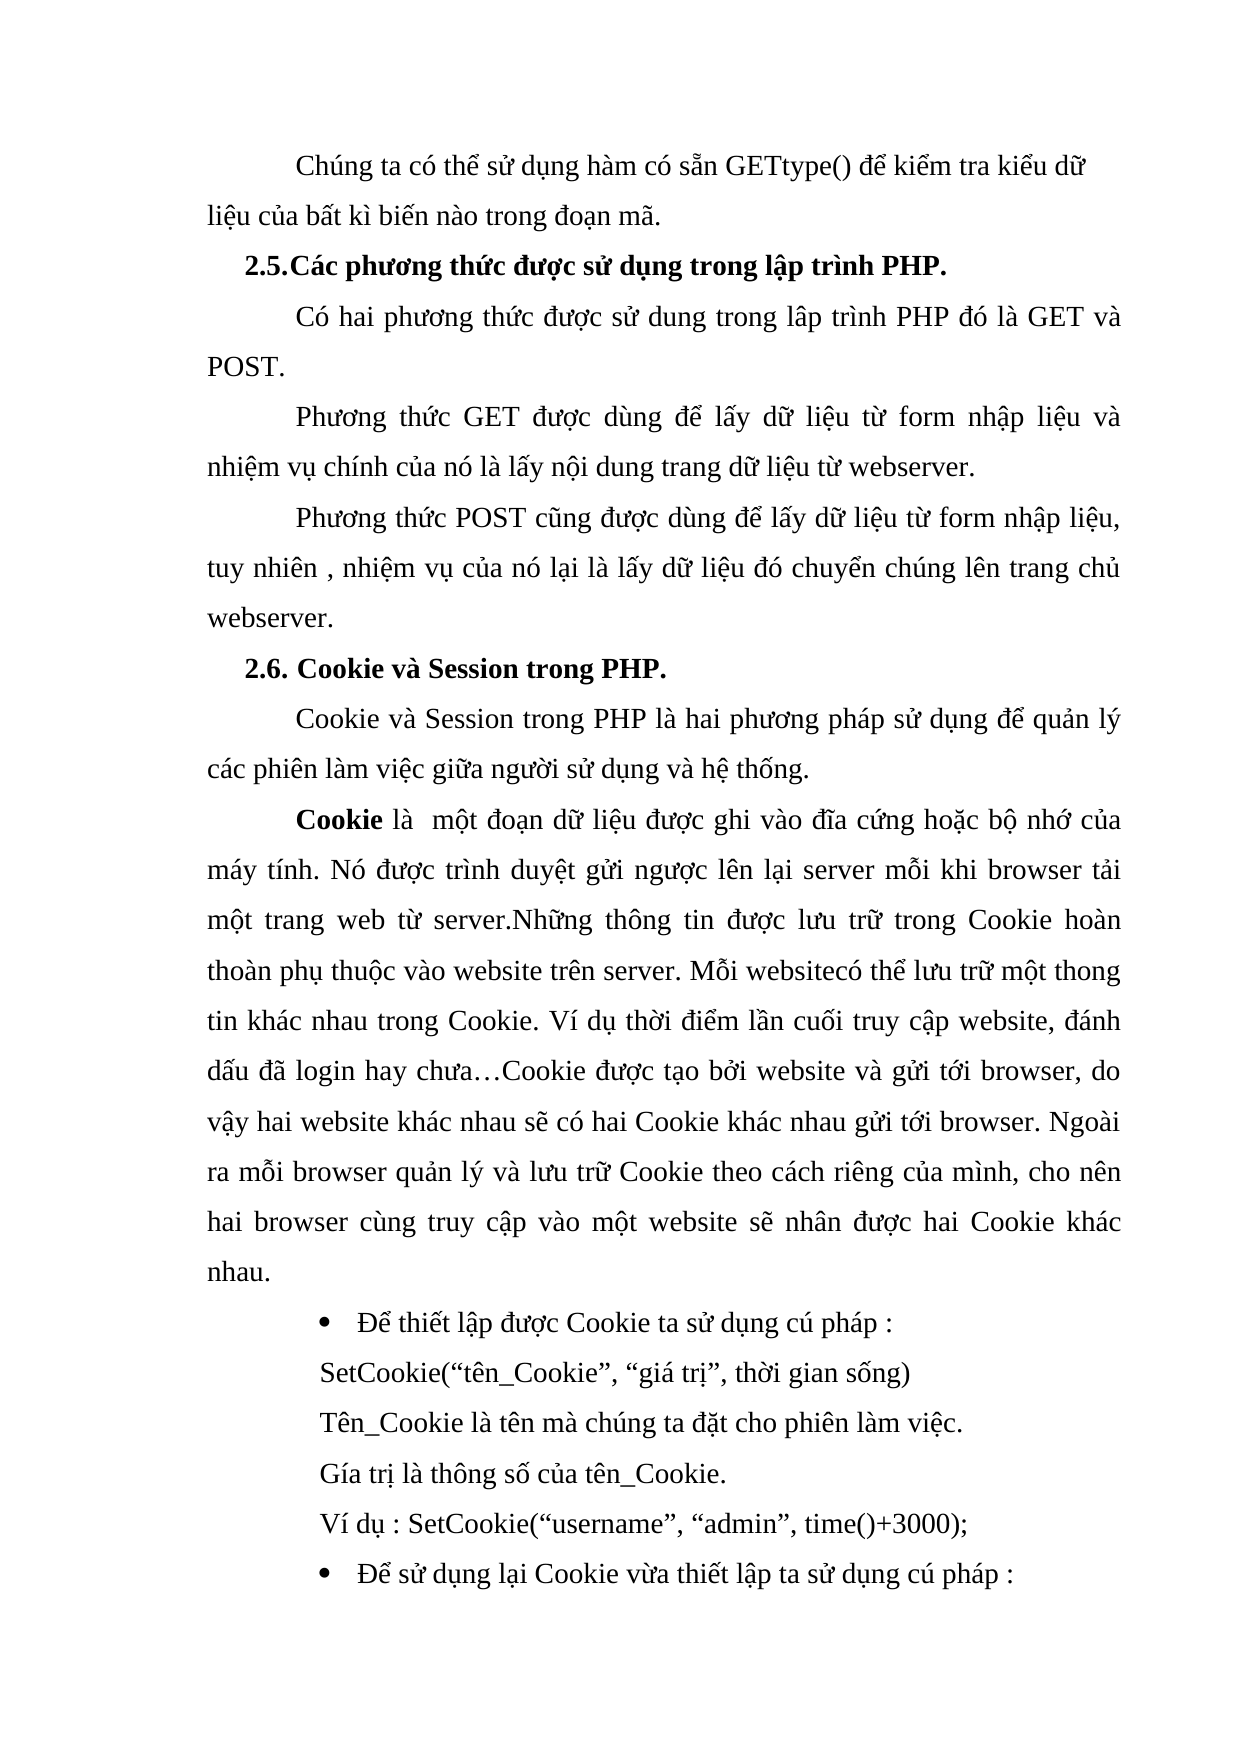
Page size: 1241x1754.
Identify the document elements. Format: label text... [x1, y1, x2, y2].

list Tên_Cookie là tên mà chúng ta đặt cho phiên làm việc. [244, 1406, 1122, 1439]
list Các phương thức được sử dụng trong lập trình PHP. [244, 248, 1122, 282]
list Có hai phương thức được sử dung trong lâp trình PHP đó là GET và POST. [207, 299, 1122, 382]
list Cookie và Session trong PHP. [244, 651, 1122, 684]
list Phương thức POST cũng được dùng để lấy dữ liệu từ form nhập liệu, tuy nhiên , nhiệm vụ của nó lại là lấy dữ liệu đó chuyển chúng lên trang chủ webserver. [207, 500, 1122, 634]
list Chúng ta có thể sử dụng hàm có sẵn GETtype() để kiểm tra kiểu dữ liệu của bất kì biến nào trong đoạn mã. [207, 148, 1122, 232]
list Để sử dụng lại Cookie vừa thiết lập ta sử dụng cú pháp : [319, 1557, 1122, 1590]
list Phương thức GET được dùng để lấy dữ liệu từ form nhập liệu và nhiệm vụ chính của nó là lấy nội dung trang dữ liệu từ webserver. [207, 399, 1122, 483]
list SetCookie(“tên_Cookie”, “giá trị”, thời gian sống) [244, 1355, 1122, 1389]
list Gía trị là thông số của tên_Cookie. [244, 1456, 1122, 1489]
list Cookie là một đoạn dữ liệu được ghi vào đĩa cứng hoặc bộ nhớ của máy tính. Nó được trình duyệt gửi ngược lên lại server mỗi khi browser tải một trang web từ server.Những thông tin được lưu trữ trong Cookie hoàn thoàn phụ thuộc vào website trên server. Mỗi websitecó thể lưu trữ một thong tin khác nhau trong Cookie. Ví dụ thời điểm lần cuối truy cập website, đánh dấu đã login hay chưa…Cookie được tạo bởi website và gửi tới browser, do vậy hai website khác nhau sẽ có hai Cookie khác nhau gửi tới browser. Ngoài ra mỗi browser quản lý và lưu trữ Cookie theo cách riêng của mình, cho nên hai browser cùng truy cập vào một website sẽ nhân được hai Cookie khác nhau. [207, 802, 1122, 1288]
list Ví dụ : SetCookie(“username”, “admin”, time()+3000); [244, 1506, 1122, 1540]
list Để thiết lập được Cookie ta sử dụng cú pháp : [319, 1305, 1122, 1338]
list Cookie và Session trong PHP là hai phương pháp sử dụng để quản lý các phiên làm việc giữa người sử dụng và hệ thống. [207, 701, 1122, 785]
